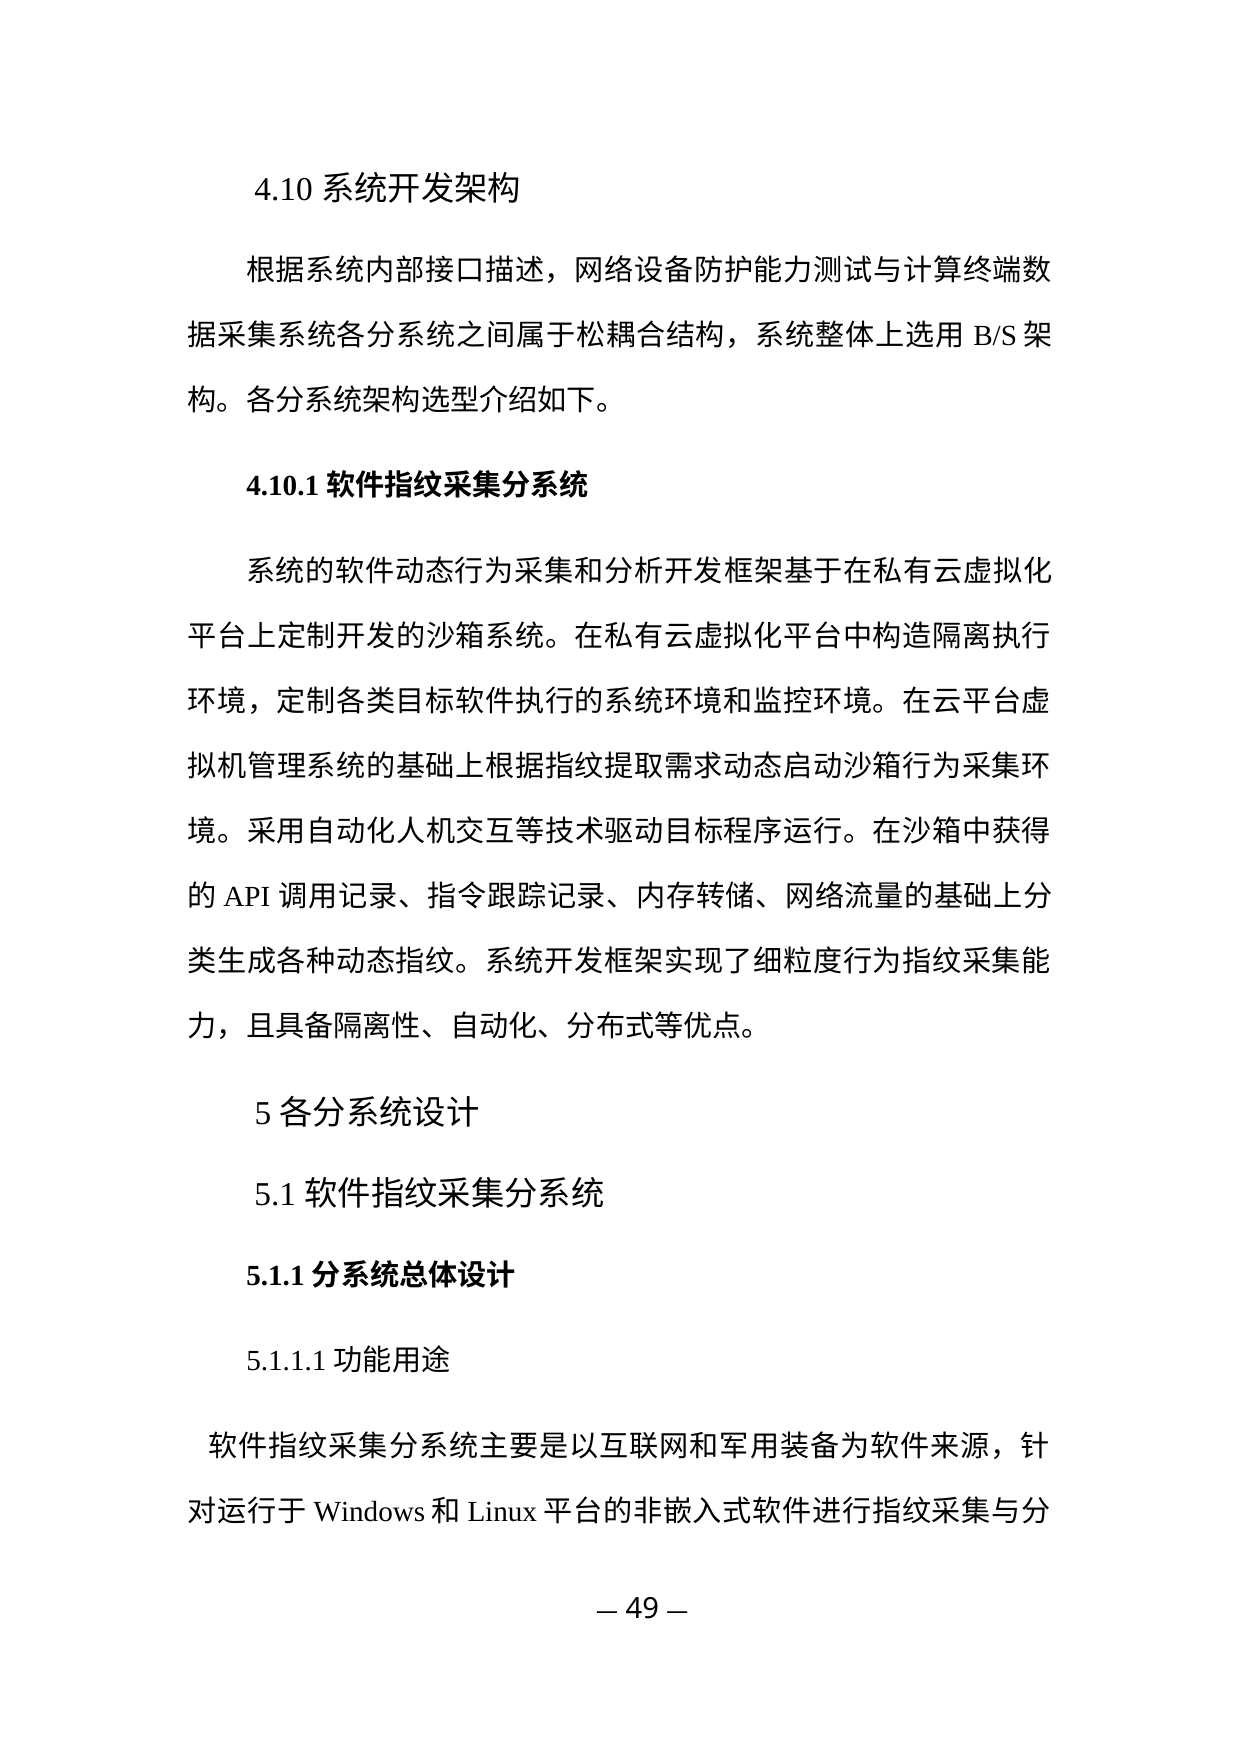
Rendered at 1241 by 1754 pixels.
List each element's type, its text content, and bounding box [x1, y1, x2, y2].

list 软件指纹采集分系统 [254, 1158, 1053, 1223]
list 功能用途 [246, 1326, 1053, 1391]
list 各分系统设计 [254, 1077, 1053, 1142]
list 分系统总体设计 [187, 1240, 1053, 1305]
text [187, 1411, 1053, 1541]
list 软件指纹采集分系统 [246, 451, 1053, 516]
list 系统开发架构 [254, 153, 1053, 218]
text 根据系统内部接口描述，网络设备防护能力测试与计算终端数据采集系统各分系统之间属于松耦合结构，系统整体上选用B/S架构。各分系统架构选型介绍如下。 [187, 235, 1053, 430]
text 系统的软件动态行为采集和分析开发框架基于在私有云虚拟化平台上定制开发的沙箱系统。在私有云虚拟化平台中构造隔离执行环境，定制各类目标软件执行的系统环境和监控环境。在云平台虚拟机管理系统的基础上根据指纹提取需求动态启动沙箱行为采集环境。采用自动化人机交互等技术驱动目标程序运行。在沙箱中获得的API 调用记录、指令跟踪记录、内存转储、网络流量的基础上分类生成各种动态指纹。系统开发框架实现了细粒度行为指纹采集能力，且具备隔离性、自动化、分布式等优点。 [187, 536, 1053, 1056]
